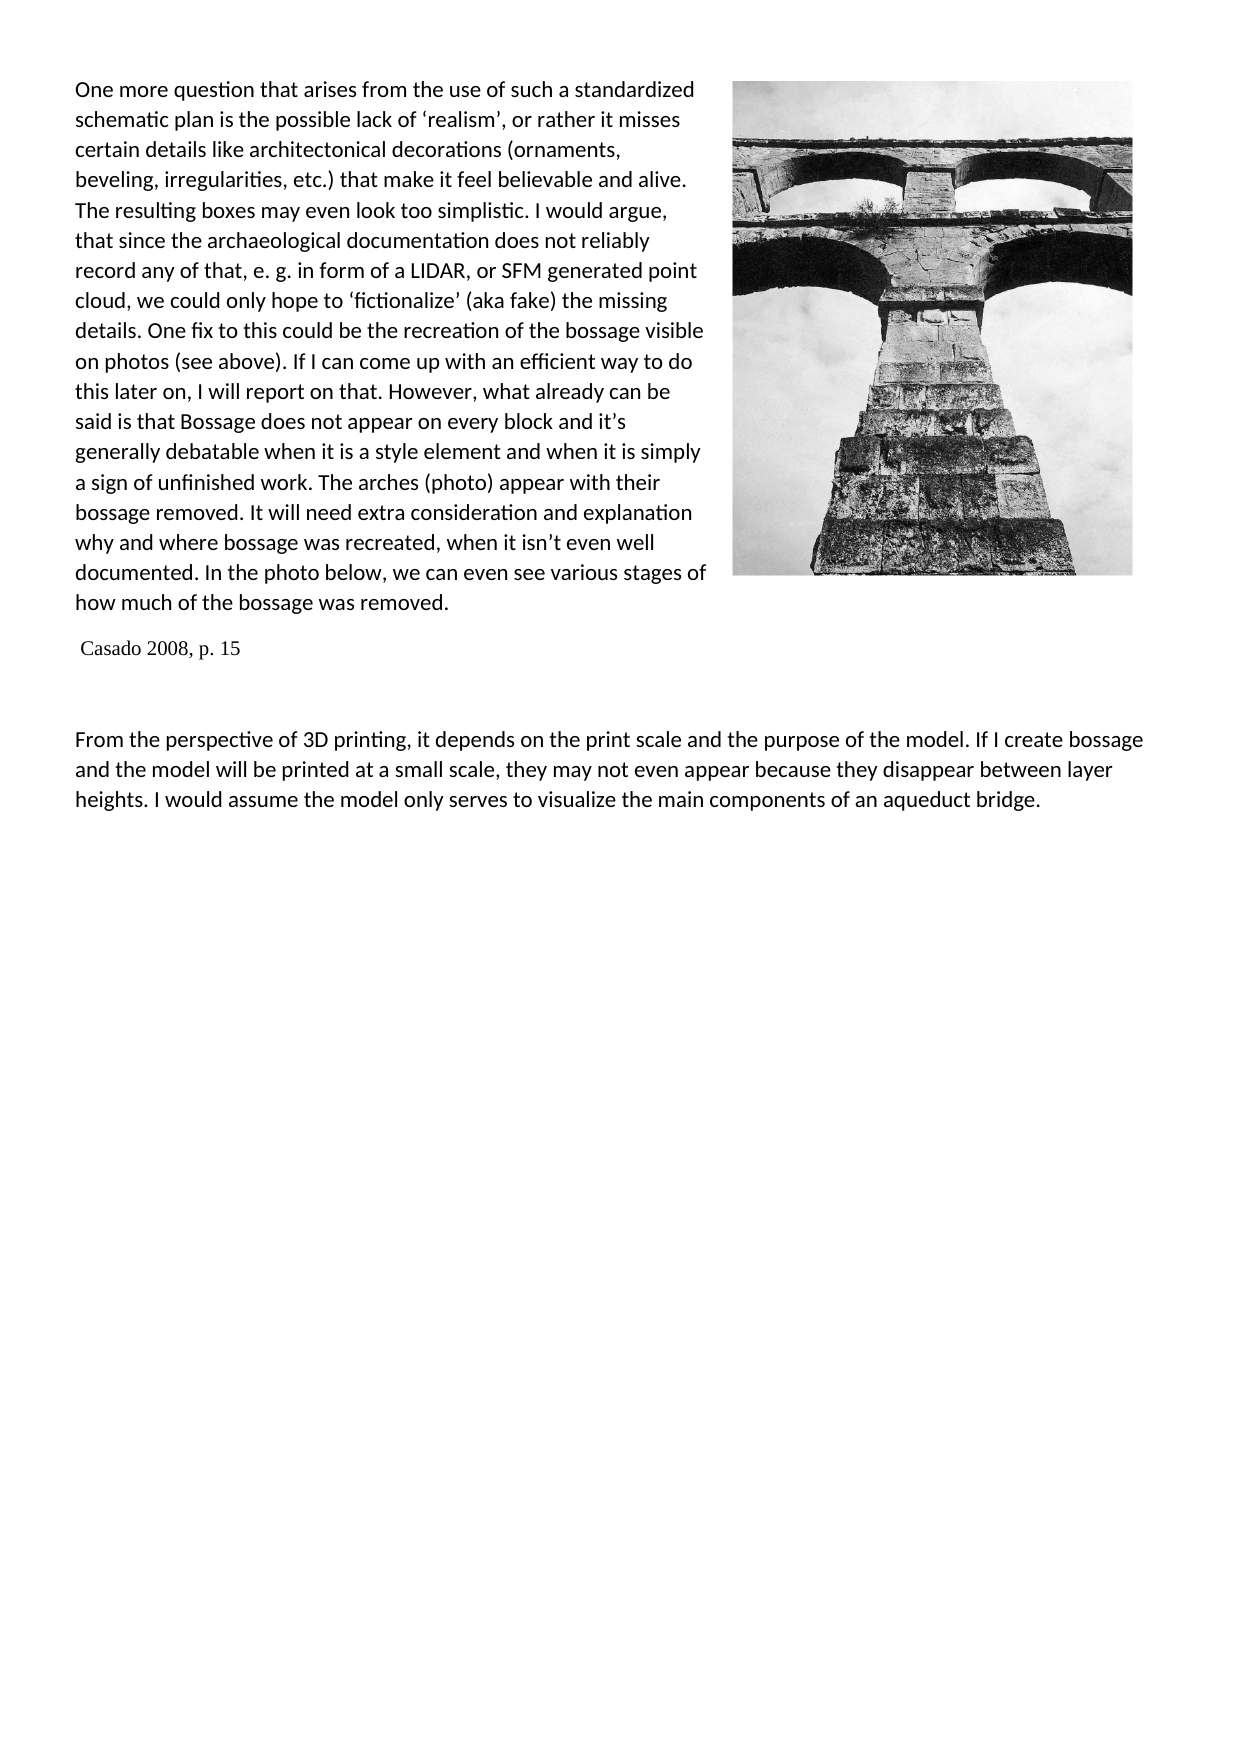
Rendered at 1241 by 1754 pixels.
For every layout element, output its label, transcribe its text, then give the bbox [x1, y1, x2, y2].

text From the perspective of 3D printing, it depends on the print scale and the purpose of the model. If I create bossage and the model will be printed at a small scale, they may not even appear because they disappear between layer heights. I would assume the model only serves to visualize the main components of an aqueduct bridge. [75, 725, 1165, 813]
text Casado 2008, p. 15 [75, 635, 1165, 659]
picture [726, 75, 1146, 584]
